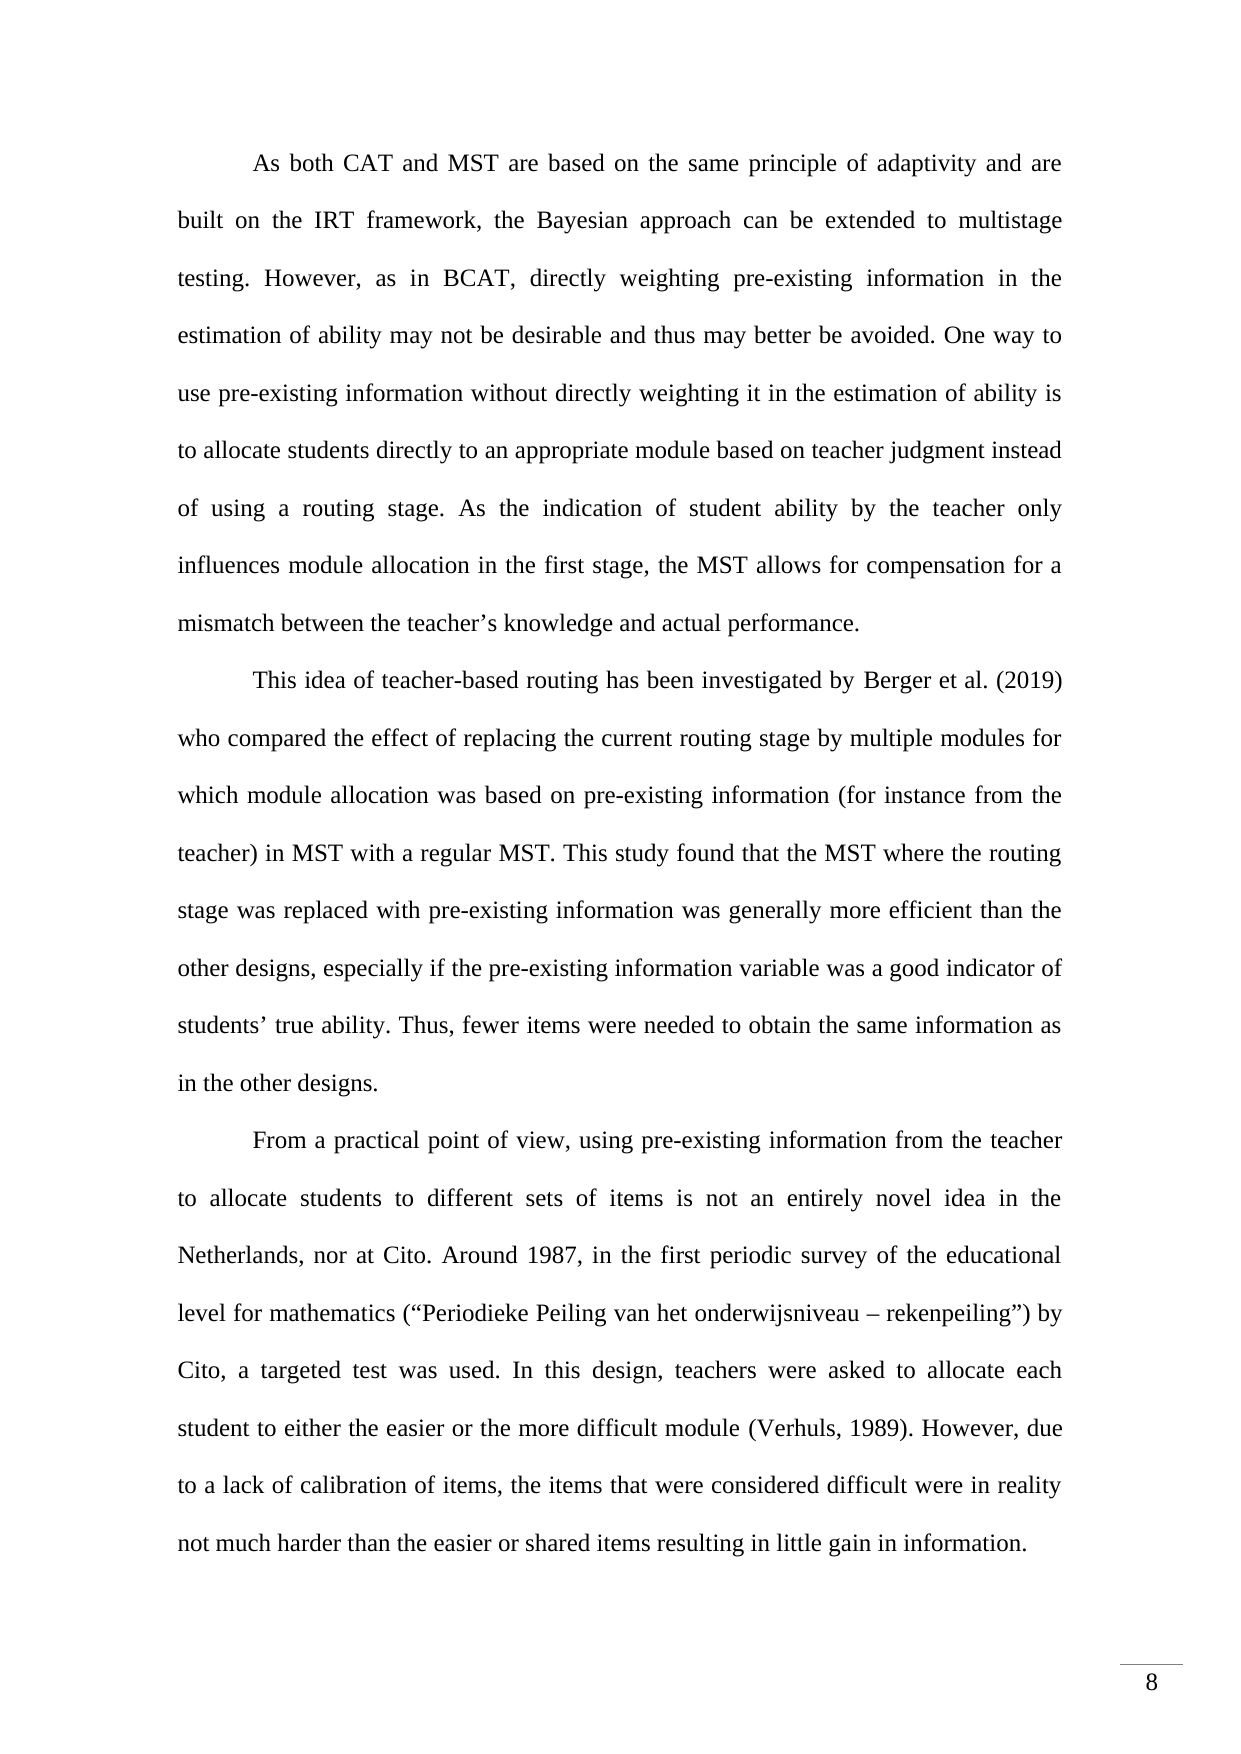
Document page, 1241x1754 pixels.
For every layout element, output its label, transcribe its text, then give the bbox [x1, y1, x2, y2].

text This idea of teacher-based routing has been investigated by Berger et al. (2019) who compared the effect of replacing the current routing stage by multiple modules for which module allocation was based on pre-existing information (for instance from the teacher) in MST with a regular MST. This study found that the MST where the routing stage was replaced with pre-existing information was generally more efficient than the other designs, especially if the pre-existing information variable was a good indicator of students’ true ability. Thus, fewer items were needed to obtain the same information as in the other designs. [177, 665, 1063, 1096]
text From a practical point of view, using pre-existing information from the teacher to allocate students to different sets of items is not an entirely novel idea in the Netherlands, nor at Cito. Around 1987, in the first periodic survey of the educational level for mathematics (“Periodieke Peiling van het onderwijsniveau – rekenpeiling”) by Cito, a targeted test was used. In this design, teachers were asked to allocate each student to either the easier or the more difficult module (Verhuls, 1989). However, due to a lack of calibration of items, the items that were considered difficult were in reality not much harder than the easier or shared items resulting in little gain in information. [177, 1125, 1063, 1556]
text As both CAT and MST are based on the same principle of adaptivity and are built on the IRT framework, the Bayesian approach can be extended to multistage testing. However, as in BCAT, directly weighting pre-existing information in the estimation of ability may not be desirable and thus may better be avoided. One way to use pre-existing information without directly weighting it in the estimation of ability is to allocate students directly to an appropriate module based on teacher judgment instead of using a routing stage. As the indication of student ability by the teacher only influences module allocation in the first stage, the MST allows for compensation for a mismatch between the teacher’s knowledge and actual performance. [177, 148, 1063, 636]
